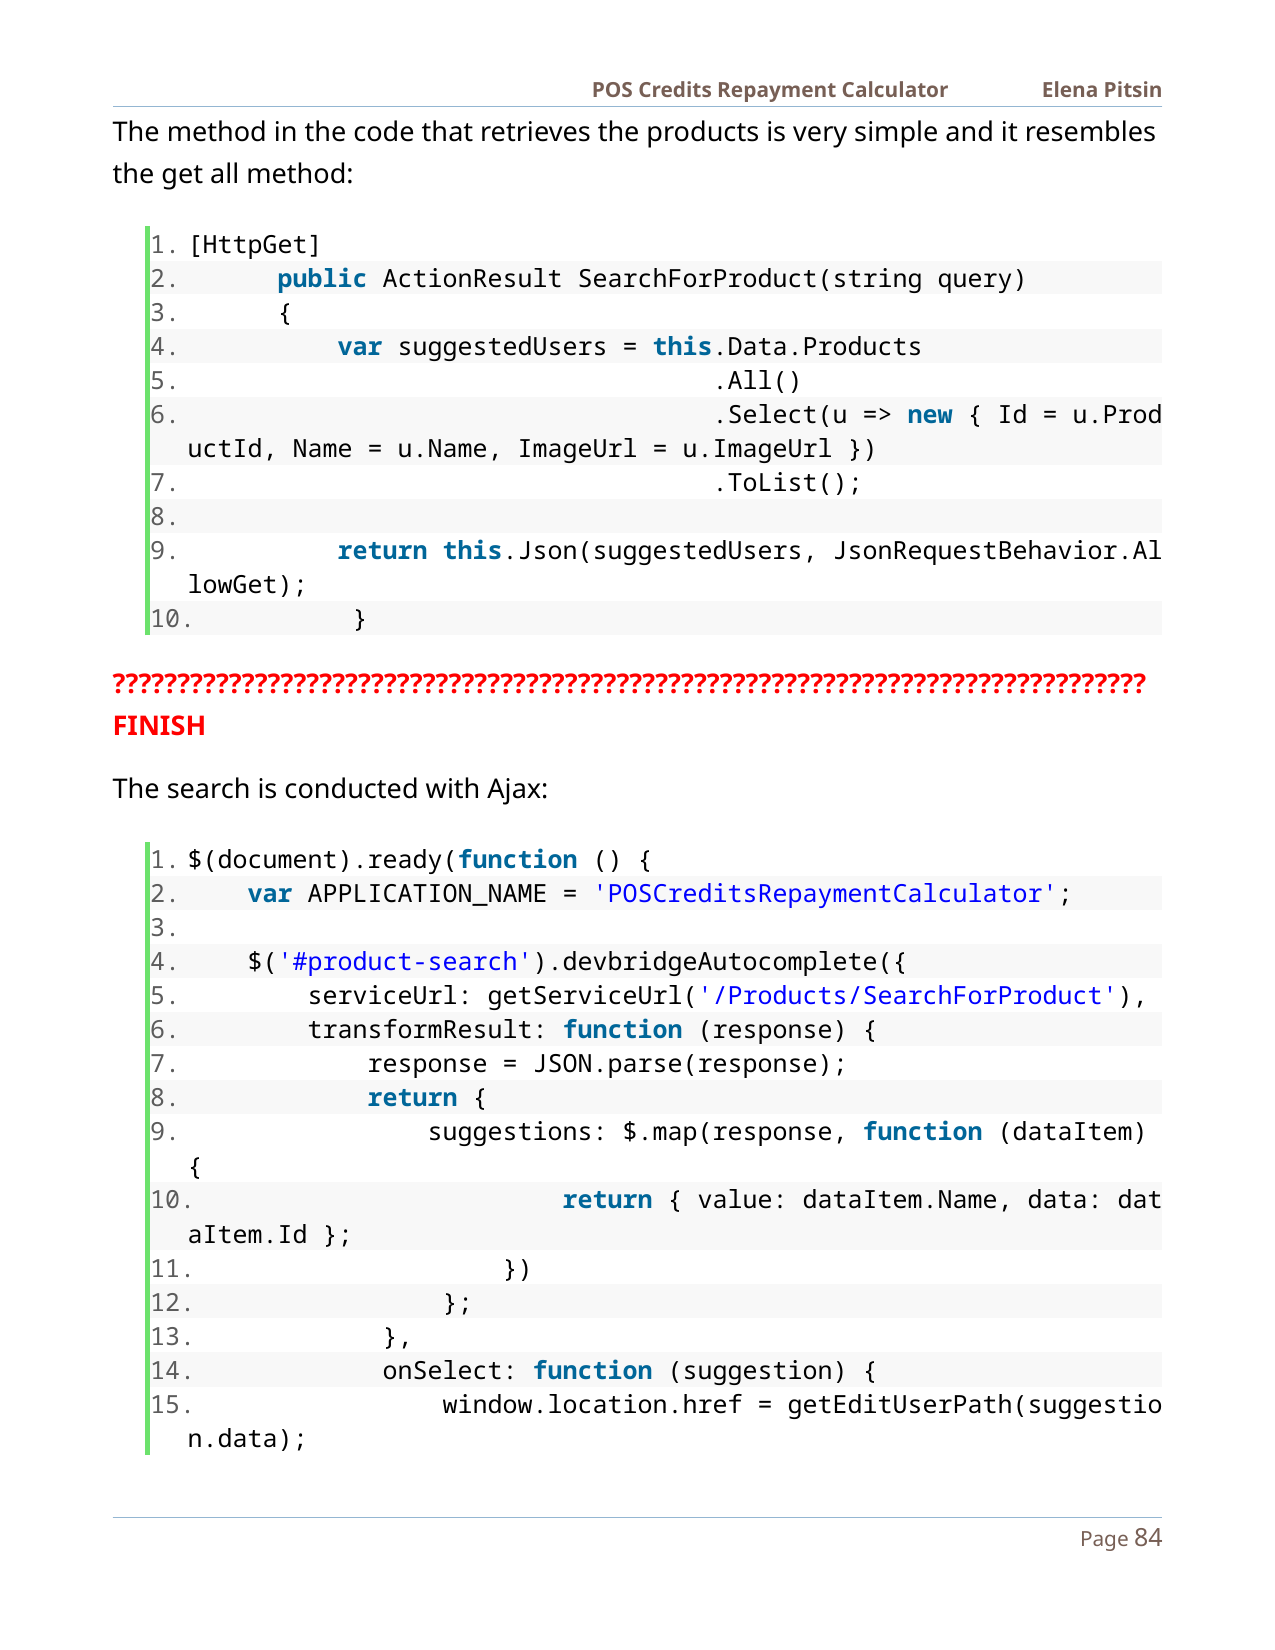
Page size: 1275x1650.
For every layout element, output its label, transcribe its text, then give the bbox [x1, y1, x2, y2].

list var suggestedUsers = this.Data.Products [150, 329, 1162, 363]
list response = JSON.parse(response); [150, 1046, 1162, 1080]
list return { [150, 1080, 1162, 1114]
list } [150, 601, 1162, 635]
list .ToList(); [150, 465, 1162, 499]
text The method in the code that retrieves the products is very simple and it resembles the get all method: [112, 112, 1162, 192]
text The search is conducted with Ajax: [112, 770, 1162, 807]
list { [150, 294, 1162, 329]
list transformResult: function (response) { [150, 1012, 1162, 1046]
list [HttpGet] [150, 226, 1162, 261]
list .All() [150, 363, 1162, 397]
list suggestions: $.map(response, function (dataItem) { [150, 1114, 1162, 1182]
list onSelect: function (suggestion) { [150, 1352, 1162, 1387]
list serviceUrl: getServiceUrl('/Products/SearchForProduct'), [150, 978, 1162, 1012]
list }, [150, 1318, 1162, 1352]
list var APPLICATION_NAME = 'POSCreditsRepaymentCalculator'; [150, 876, 1162, 910]
list window.location.href = getEditUserPath(suggestion.data); [150, 1387, 1162, 1455]
list return this.Json(suggestedUsers, JsonRequestBehavior.AllowGet); [150, 533, 1162, 601]
text ???????????????????????????????????????????????????????????????????????????????? FINISH [112, 664, 1162, 744]
list return { value: dataItem.Name, data: dataItem.Id }; [150, 1182, 1162, 1250]
list $('#product-search').devbridgeAutocomplete({ [150, 944, 1162, 978]
list }; [150, 1284, 1162, 1318]
list public ActionResult SearchForProduct(string query) [150, 261, 1162, 294]
list $(document).ready(function () { [150, 842, 1162, 876]
list }) [150, 1250, 1162, 1284]
list .Select(u => new { Id = u.ProductId, Name = u.Name, ImageUrl = u.ImageUrl }) [150, 397, 1162, 465]
